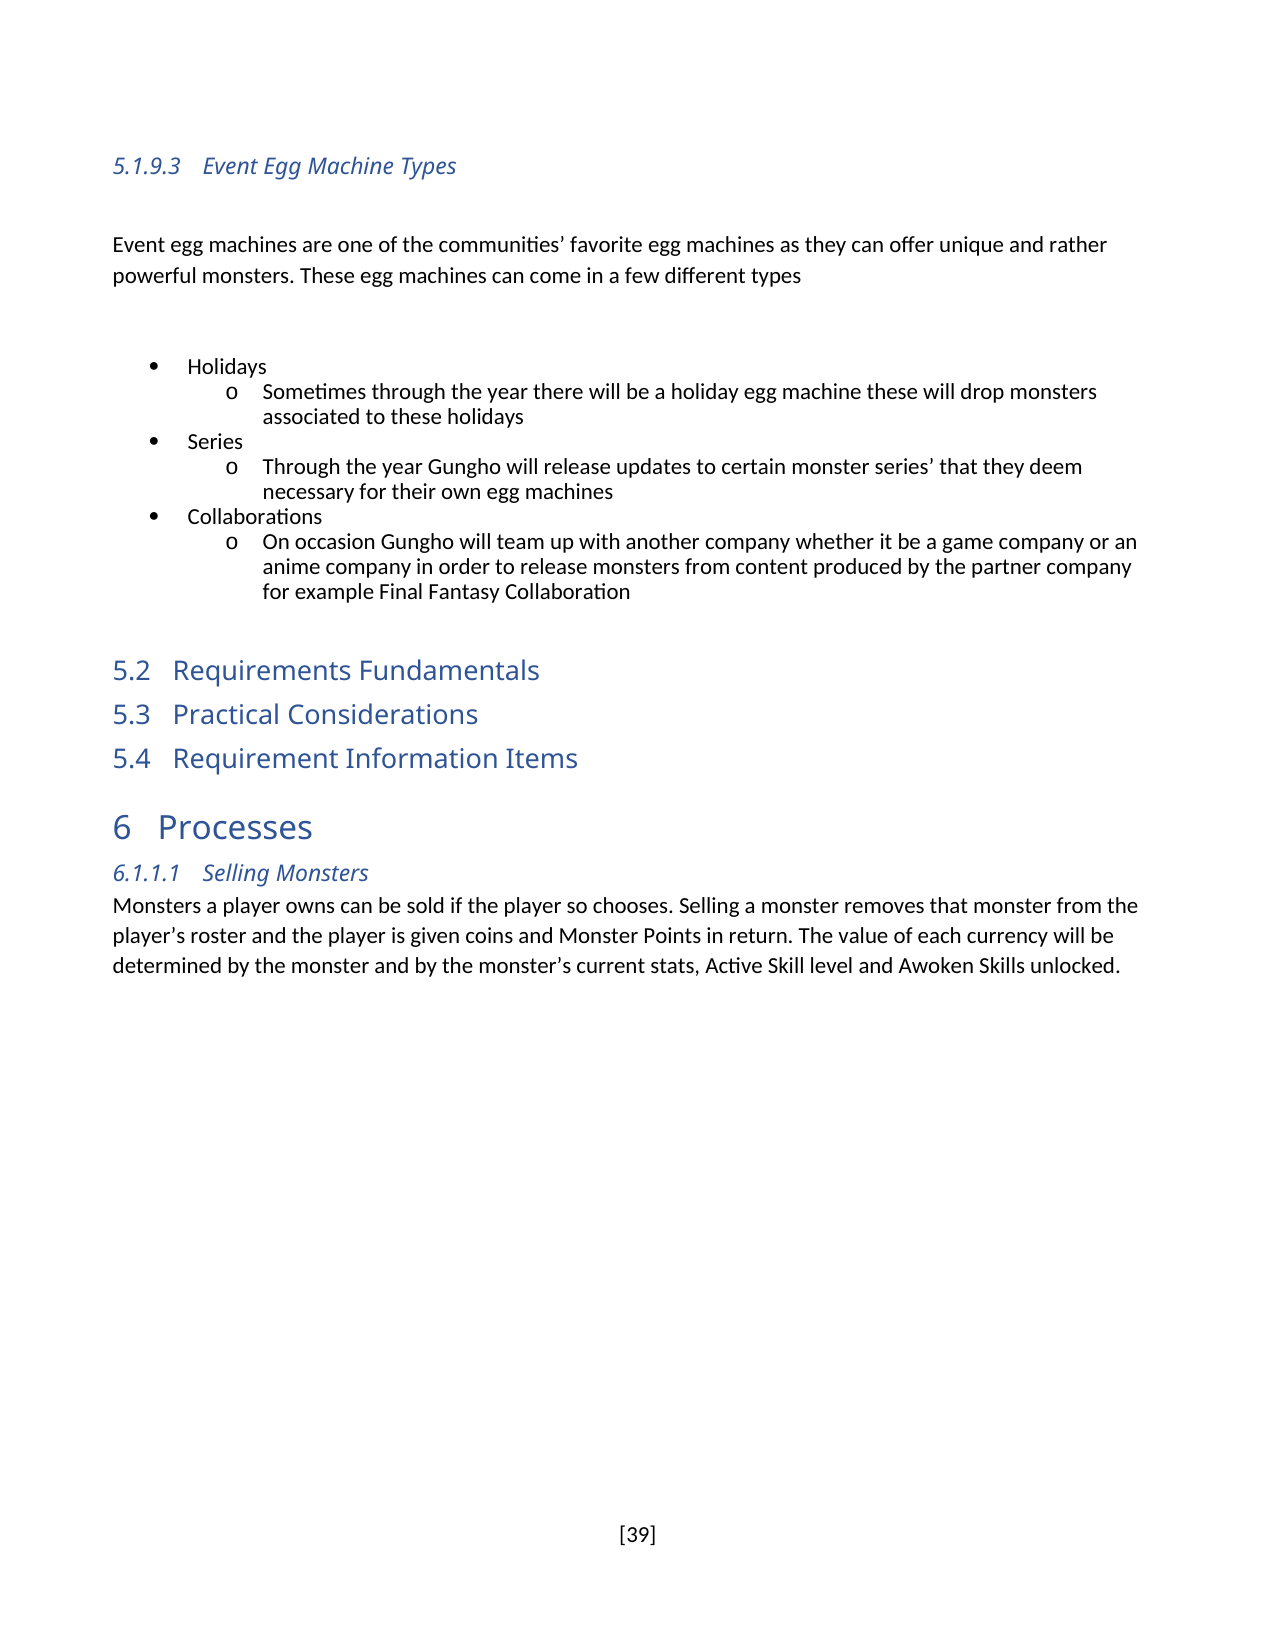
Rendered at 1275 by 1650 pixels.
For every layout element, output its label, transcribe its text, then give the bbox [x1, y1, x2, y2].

text Event egg machines are one of the communities’ favorite egg machines as they can offer unique and rather powerful monsters. These egg machines can come in a few different types [112, 231, 1162, 289]
subtitle Selling Monsters [112, 857, 1162, 888]
text Monsters a player owns can be sold if the player so chooses. Selling a monster removes that monster from the player’s roster and the player is given coins and Monster Points in return. The value of each currency will be determined by the monster and by the monster’s current stats, Active Skill level and Awoken Skills unlocked. [112, 891, 1162, 979]
list Collaborations [150, 504, 1162, 529]
subtitle Requirements Fundamentals [112, 651, 1162, 688]
list Through the year Gungho will release updates to certain monster series’ that they deem necessary for their own egg machines [225, 454, 1162, 504]
subtitle Practical Considerations [112, 695, 1162, 732]
list On occasion Gungho will team up with another company whether it be a game company or an anime company in order to release monsters from content produced by the partner company for example Final Fantasy Collaboration [225, 529, 1162, 604]
subtitle Event Egg Machine Types [112, 150, 1162, 181]
list Series [150, 429, 1162, 454]
subtitle Processes [112, 804, 1162, 849]
list Holidays [150, 354, 1162, 379]
subtitle Requirement Information Items [112, 739, 1162, 776]
list Sometimes through the year there will be a holiday egg machine these will drop monsters associated to these holidays [225, 379, 1162, 429]
